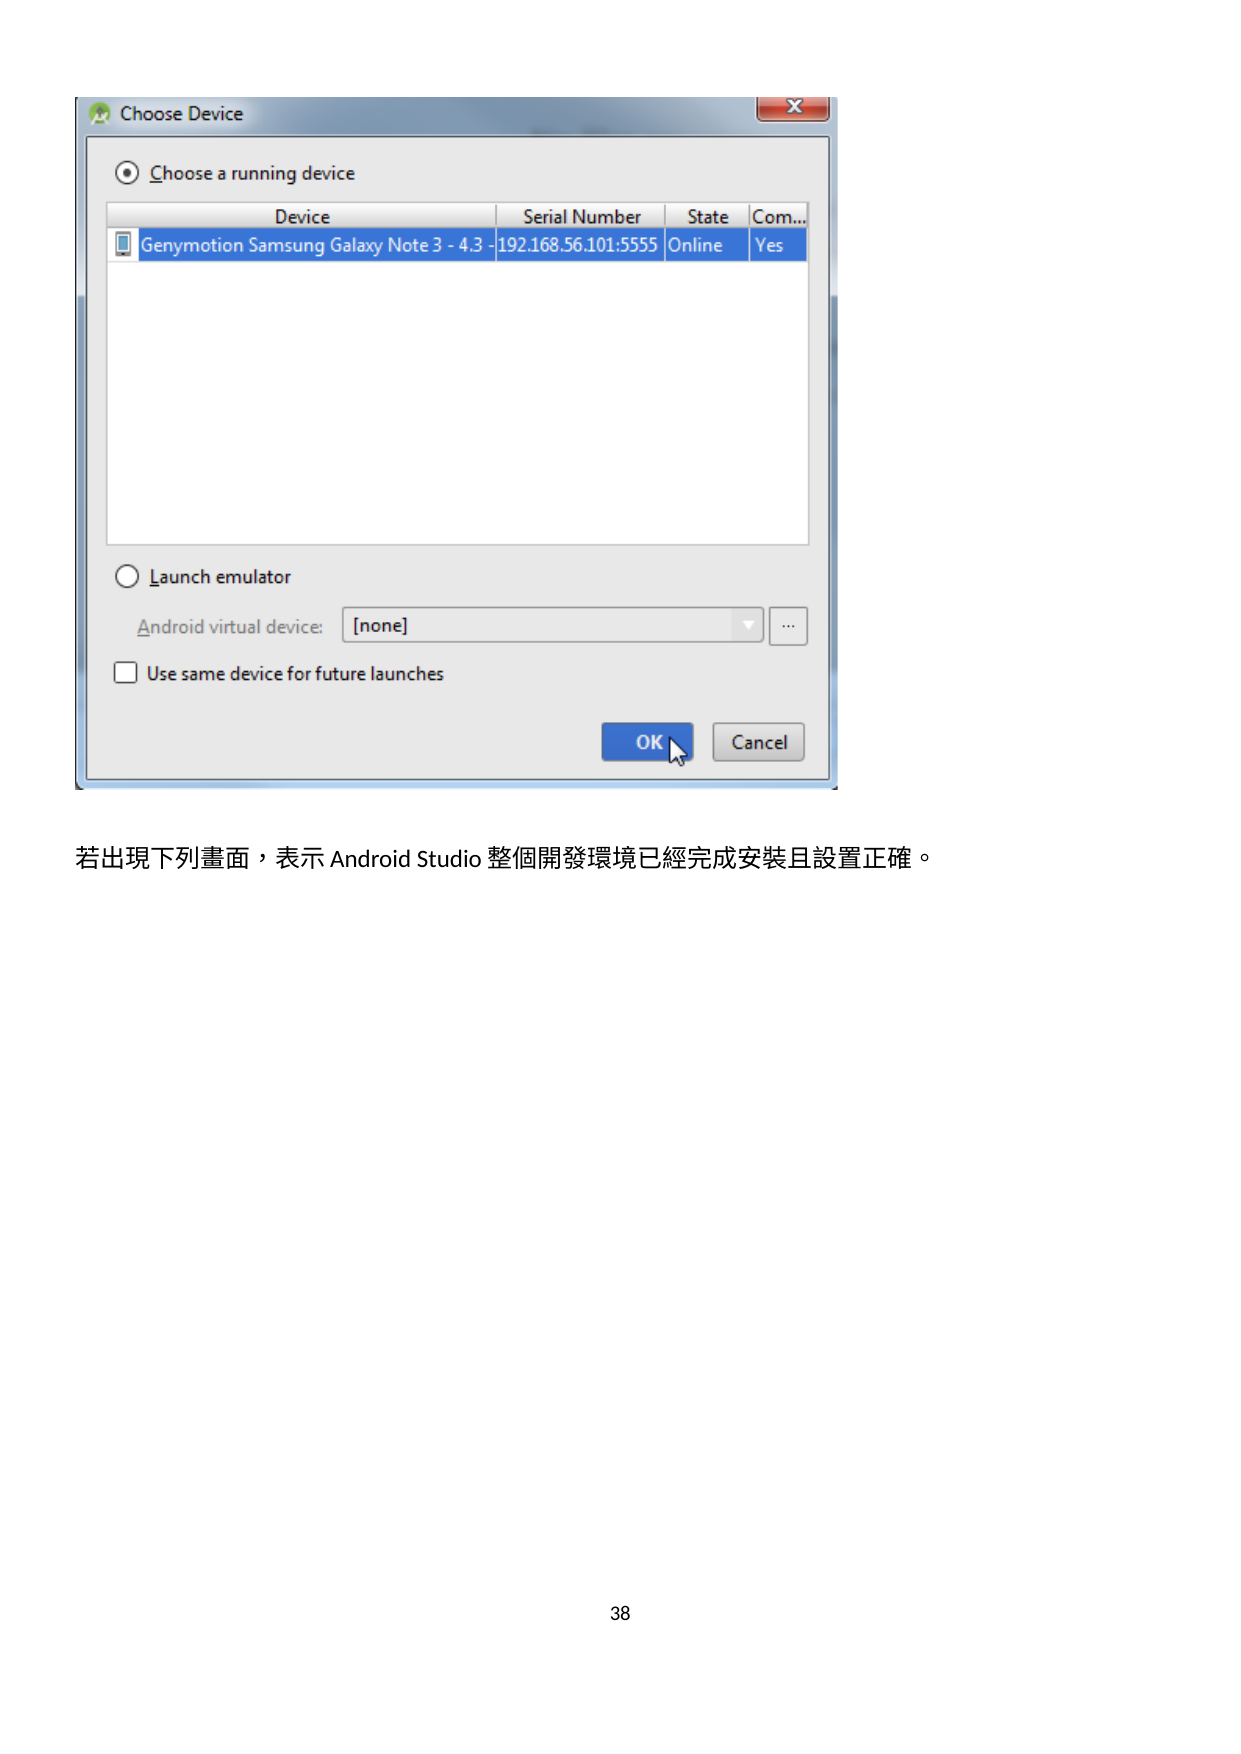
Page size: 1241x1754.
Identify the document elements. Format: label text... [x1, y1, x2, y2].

text 若出現下列畫面，表示Android Studio整個開發環境已經完成安裝且設置正確。 [75, 837, 1165, 875]
picture [75, 97, 838, 790]
